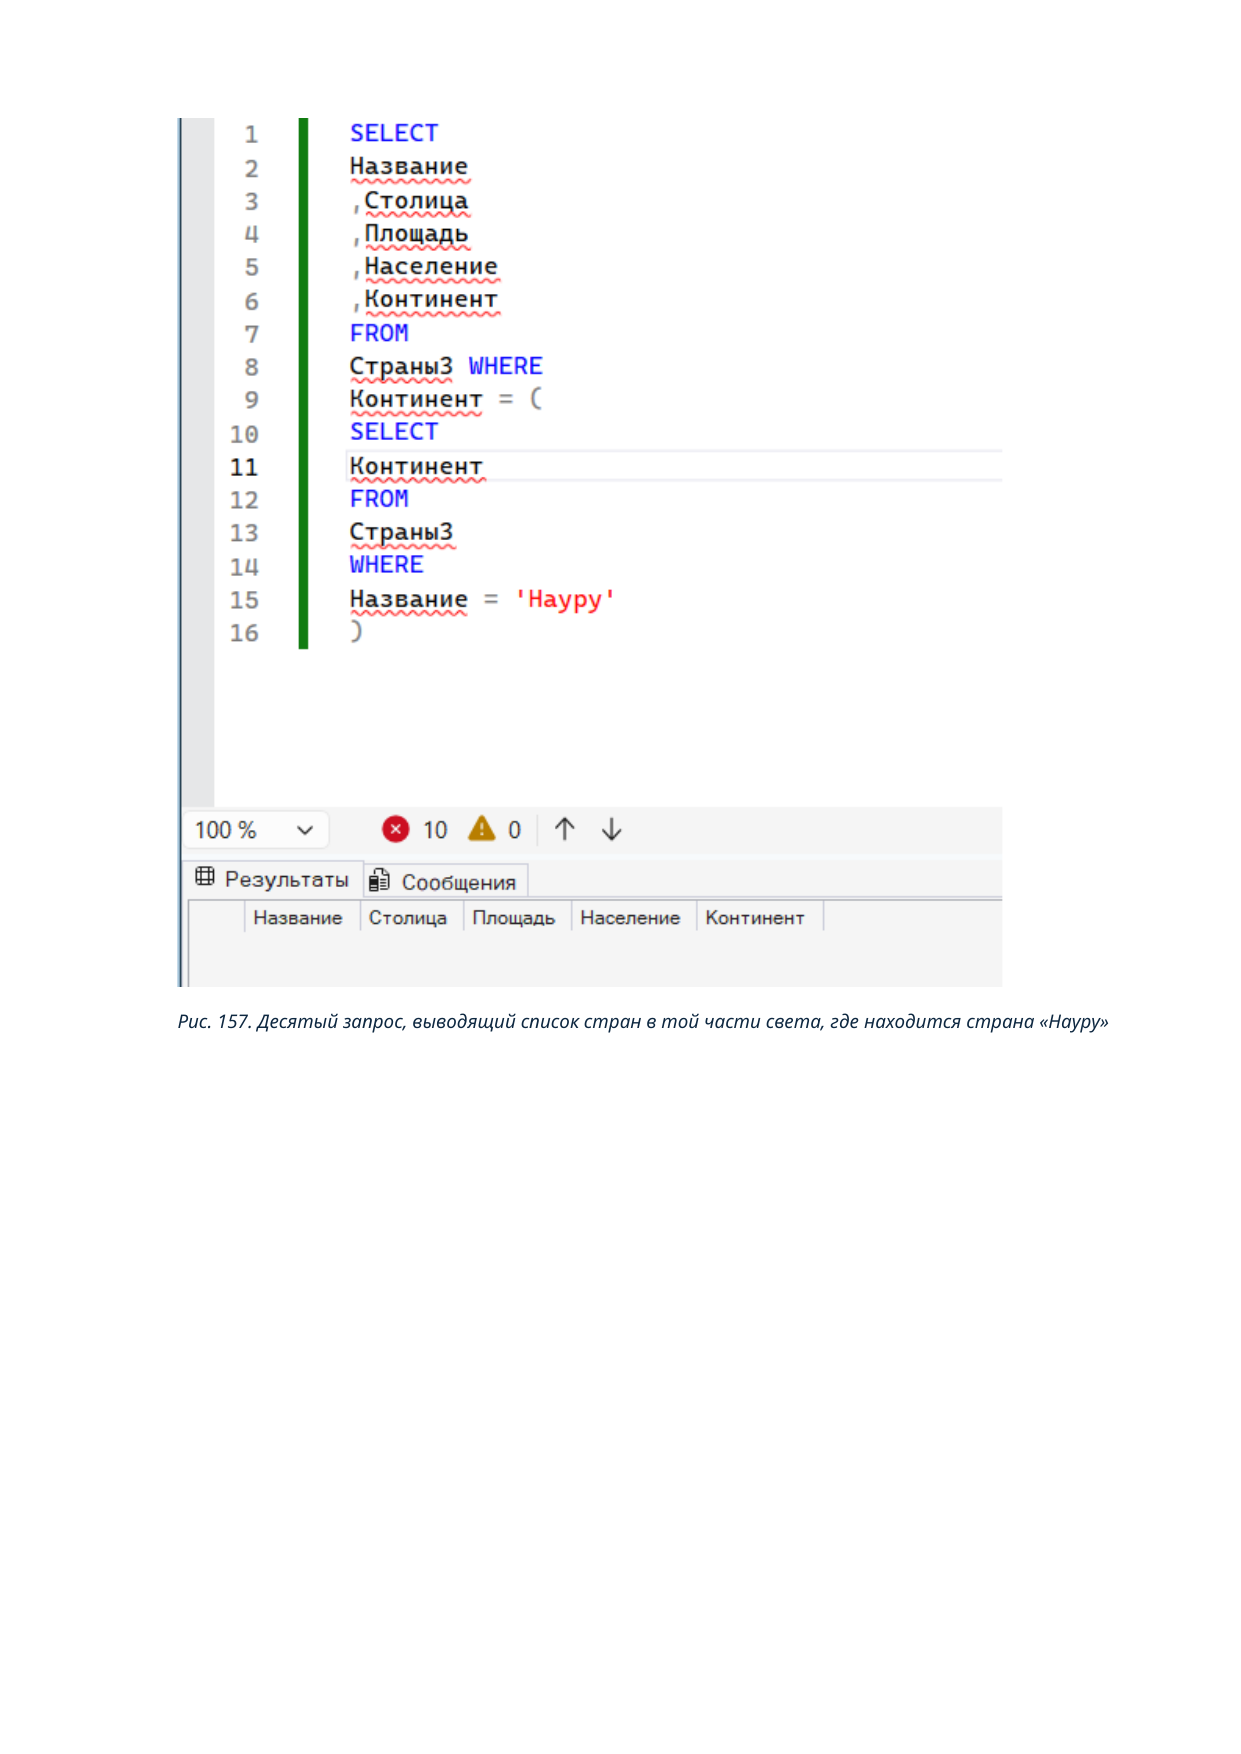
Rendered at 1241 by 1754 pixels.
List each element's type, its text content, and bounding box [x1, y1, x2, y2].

picture [177, 118, 1003, 987]
